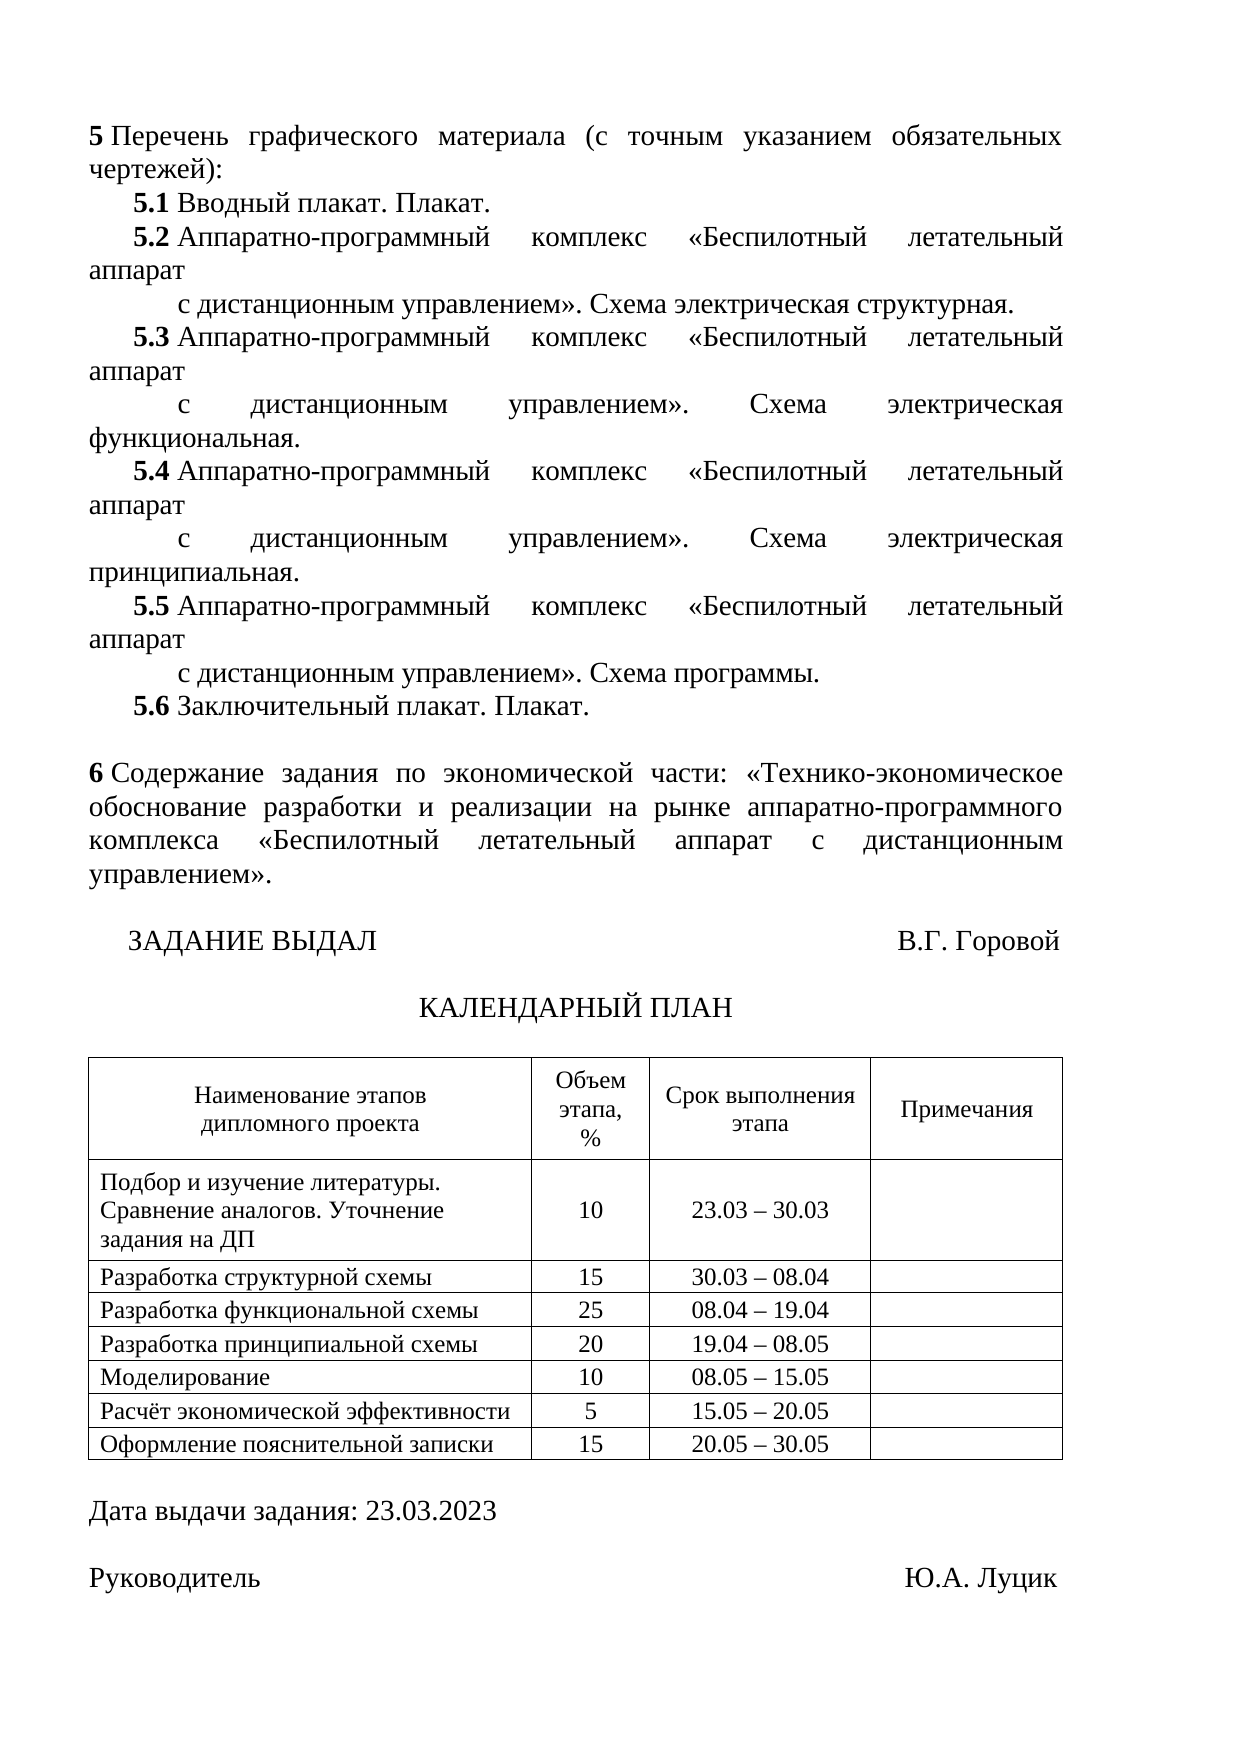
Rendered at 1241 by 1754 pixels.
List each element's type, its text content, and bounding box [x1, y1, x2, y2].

table_cell [871, 1361, 1062, 1393]
text с дистанционным управлением». Схема электрическая функциональная. [89, 386, 1063, 453]
text 5.1 Вводный плакат. Плакат. [89, 185, 1063, 219]
text 5.2 Аппаратно-программный комплекс «Беспилотный летательный аппарат [89, 219, 1063, 286]
table_cell 15 [532, 1428, 649, 1459]
table_cell [871, 1261, 1062, 1292]
table_cell 23.03 – 30.03 [650, 1160, 870, 1260]
table_cell 10 [532, 1160, 649, 1260]
table_cell Моделирование [89, 1361, 531, 1393]
table_header Примечания [871, 1058, 1062, 1159]
table_cell Разработка принципиальной схемы [89, 1327, 531, 1359]
text КАЛЕНДАРНЫЙ ПЛАН [89, 990, 1063, 1024]
table_cell [871, 1327, 1062, 1359]
table_cell Разработка структурной схемы [89, 1261, 531, 1292]
table_cell 20.05 – 30.05 [650, 1428, 870, 1459]
table_cell Оформление пояснительной записки [89, 1428, 531, 1459]
table_cell 30.03 – 08.04 [650, 1261, 870, 1292]
text 5 Перечень графического материала (с точным указанием обязательных чертежей): [89, 118, 1063, 185]
text 6 Содержание задания по экономической части: «Технико-экономическое обоснование разработки и реализации на рынке аппаратно-программного комплекса «Беспилотный летательный аппарат с дистанционным управлением». [89, 755, 1063, 889]
table_cell 5 [532, 1394, 649, 1427]
text 5.3 Аппаратно-программный комплекс «Беспилотный летательный аппарат [89, 319, 1063, 386]
table_cell 15 [532, 1261, 649, 1292]
text 5.5 Аппаратно-программный комплекс «Беспилотный летательный аппарат [89, 588, 1063, 655]
table_cell Подбор и изучение литературы. Сравнение аналогов. Уточнение задания на ДП [89, 1160, 531, 1260]
table_cell 10 [532, 1361, 649, 1393]
table_cell [871, 1160, 1062, 1260]
table_header Срок выполнения этапа [650, 1058, 870, 1159]
table_cell [871, 1394, 1062, 1427]
text с дистанционным управлением». Схема электрическая структурная. [89, 286, 1063, 319]
table_cell Разработка функциональной схемы [89, 1293, 531, 1326]
table_cell 19.04 – 08.05 [650, 1327, 870, 1359]
table_cell [871, 1293, 1062, 1326]
text Руководитель Ю.А. Луцик [89, 1561, 1063, 1594]
table_cell 08.05 – 15.05 [650, 1361, 870, 1393]
table_cell 15.05 – 20.05 [650, 1394, 870, 1427]
table_cell Расчёт экономической эффективности [89, 1394, 531, 1427]
text 5.6 Заключительный плакат. Плакат. [89, 688, 1063, 722]
text с дистанционным управлением». Схема электрическая принципиальная. [89, 521, 1063, 588]
table_header Наименование этапов дипломного проекта [89, 1058, 531, 1159]
text Дата выдачи задания: 23.03.2023 [89, 1493, 1063, 1527]
table_header Объем этапа, % [532, 1058, 649, 1159]
table_cell 25 [532, 1293, 649, 1326]
table_cell [871, 1428, 1062, 1459]
text с дистанционным управлением». Схема программы. [89, 655, 1063, 688]
table_cell 20 [532, 1327, 649, 1359]
text ЗАДАНИЕ ВЫДАЛ В.Г. Горовой [126, 923, 1063, 957]
table_cell 08.04 – 19.04 [650, 1293, 870, 1326]
text 5.4 Аппаратно-программный комплекс «Беспилотный летательный аппарат [89, 453, 1063, 521]
